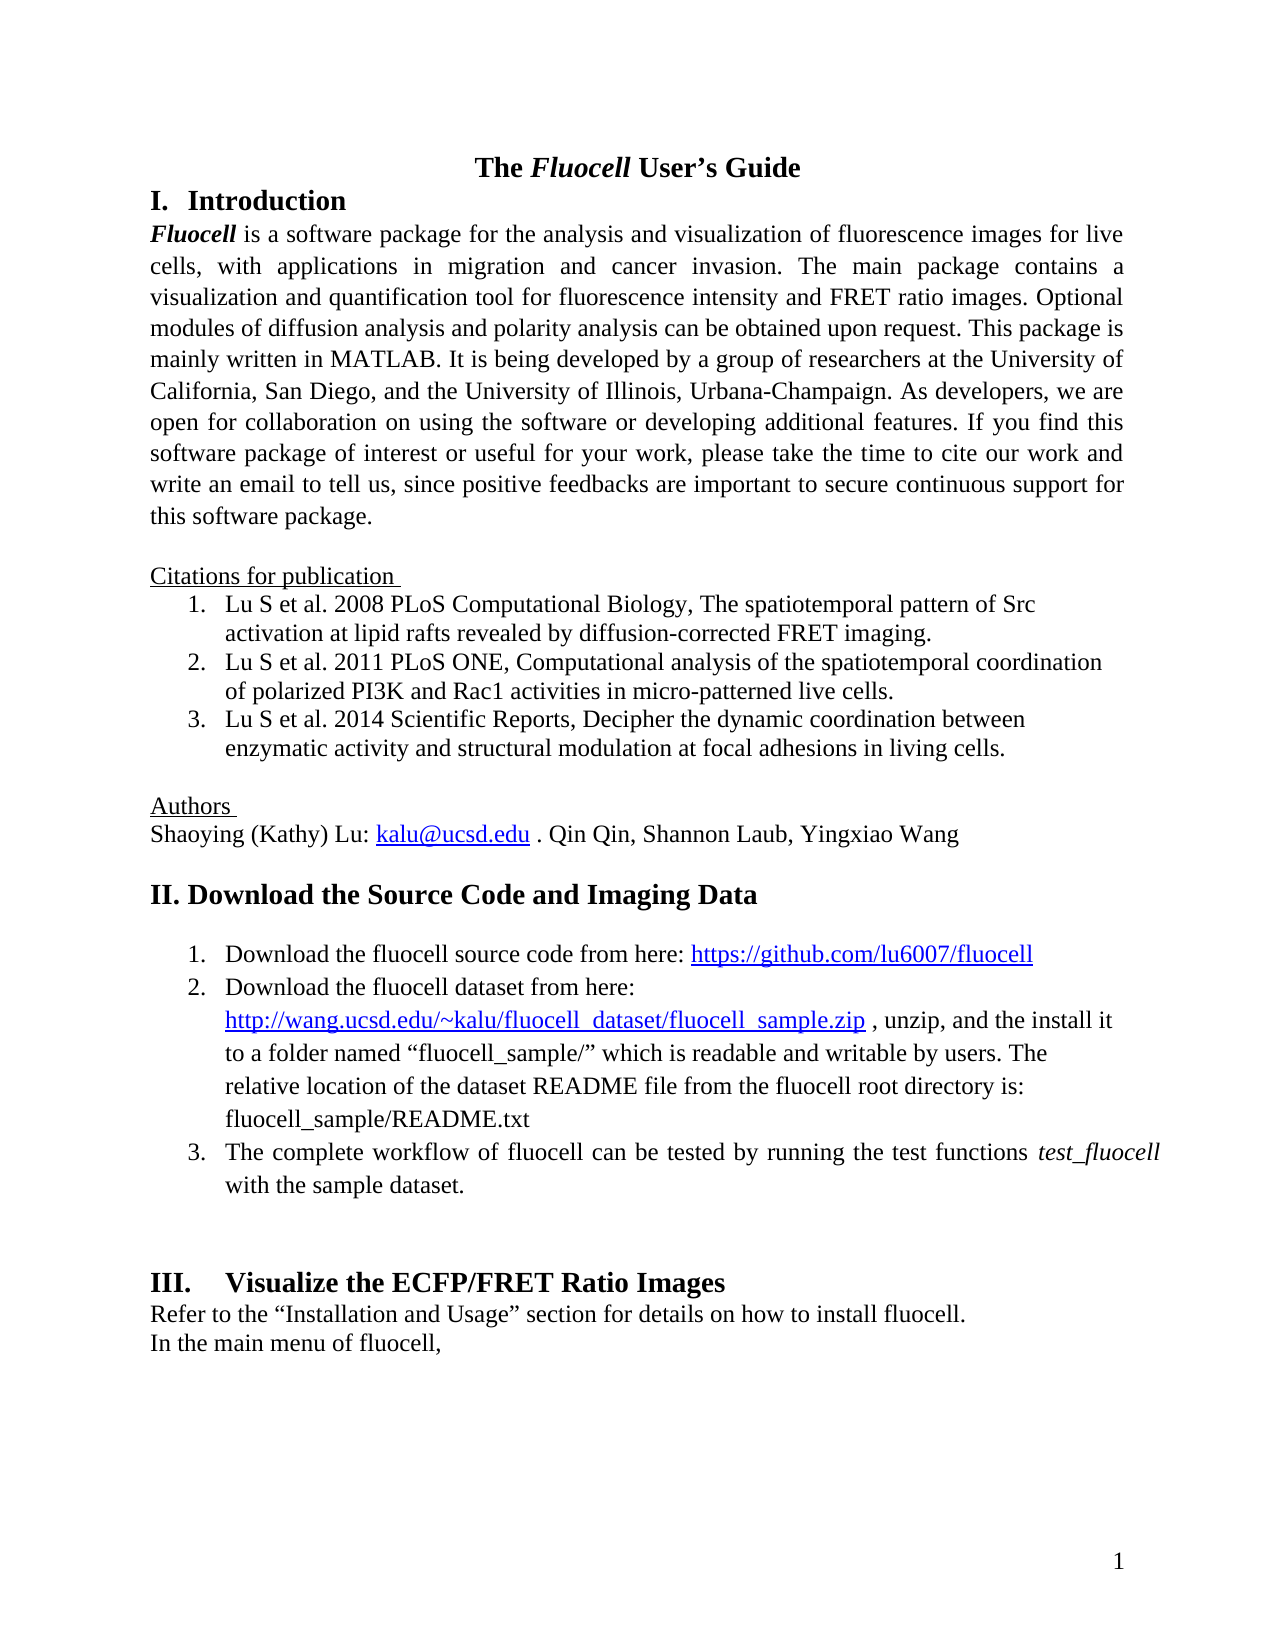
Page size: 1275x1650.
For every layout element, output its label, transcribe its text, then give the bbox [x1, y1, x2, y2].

text Shaoying (Kathy) Lu: kalu@ucsd.edu . Qin Qin, Shannon Laub, Yingxiao Wang [150, 819, 1125, 848]
text Citations for publication [150, 561, 1125, 589]
subtitle Introduction [150, 183, 1125, 217]
text Authors [150, 791, 1125, 819]
list Lu S et al. 2014 Scientific Reports, Decipher the dynamic coordination between enzymatic activity and structural modulation at focal adhesions in living cells. [187, 704, 1125, 762]
text In the main menu of fluocell, [150, 1328, 1125, 1356]
list Lu S et al. 2008 PLoS Computational Biology, The spatiotemporal pattern of Src activation at lipid rafts revealed by diffusion-corrected FRET imaging. [187, 589, 1125, 647]
text The Fluocell User’s Guide [150, 150, 1125, 183]
list Download the fluocell source code from here: https://github.com/lu6007/fluocell [187, 939, 1125, 968]
subtitle Visualize the ECFP/FRET Ratio Images [150, 1265, 1125, 1299]
list Lu S et al. 2011 PLoS ONE, Computational analysis of the spatiotemporal coordination of polarized PI3K and Rac1 activities in micro-patterned live cells. [187, 647, 1125, 704]
list The complete workflow of fluocell can be tested by running the test functions test_fluocell with the sample dataset. [187, 1137, 1162, 1199]
subtitle Download the Source Code and Imaging Data [150, 877, 1125, 911]
text Fluocell is a software package for the analysis and visualization of fluorescence images for live cells, with applications in migration and cancer invasion. The main package contains a visualization and quantification tool for fluorescence intensity and FRET ratio images. Optional modules of diffusion analysis and polarity analysis can be obtained upon request. This package is mainly written in MATLAB. It is being developed by a group of researchers at the University of California, San Diego, and the University of Illinois, Urbana-Champaign. As developers, we are open for collaboration on using the software or developing additional features. If you find this software package of interest or useful for your work, please take the time to cite our work and write an email to tell us, since positive feedbacks are important to secure continuous support for this software package. [150, 217, 1125, 529]
text Refer to the “Installation and Usage” section for details on how to install fluocell. [150, 1299, 1125, 1328]
list Download the fluocell dataset from here: http://wang.ucsd.edu/~kalu/fluocell_dataset/fluocell_sample.zip , unzip, and the install it to a folder named “fluocell_sample/” which is readable and writable by users. The relative location of the dataset README file from the fluocell root directory is: fluocell_sample/README.txt [187, 972, 1125, 1133]
